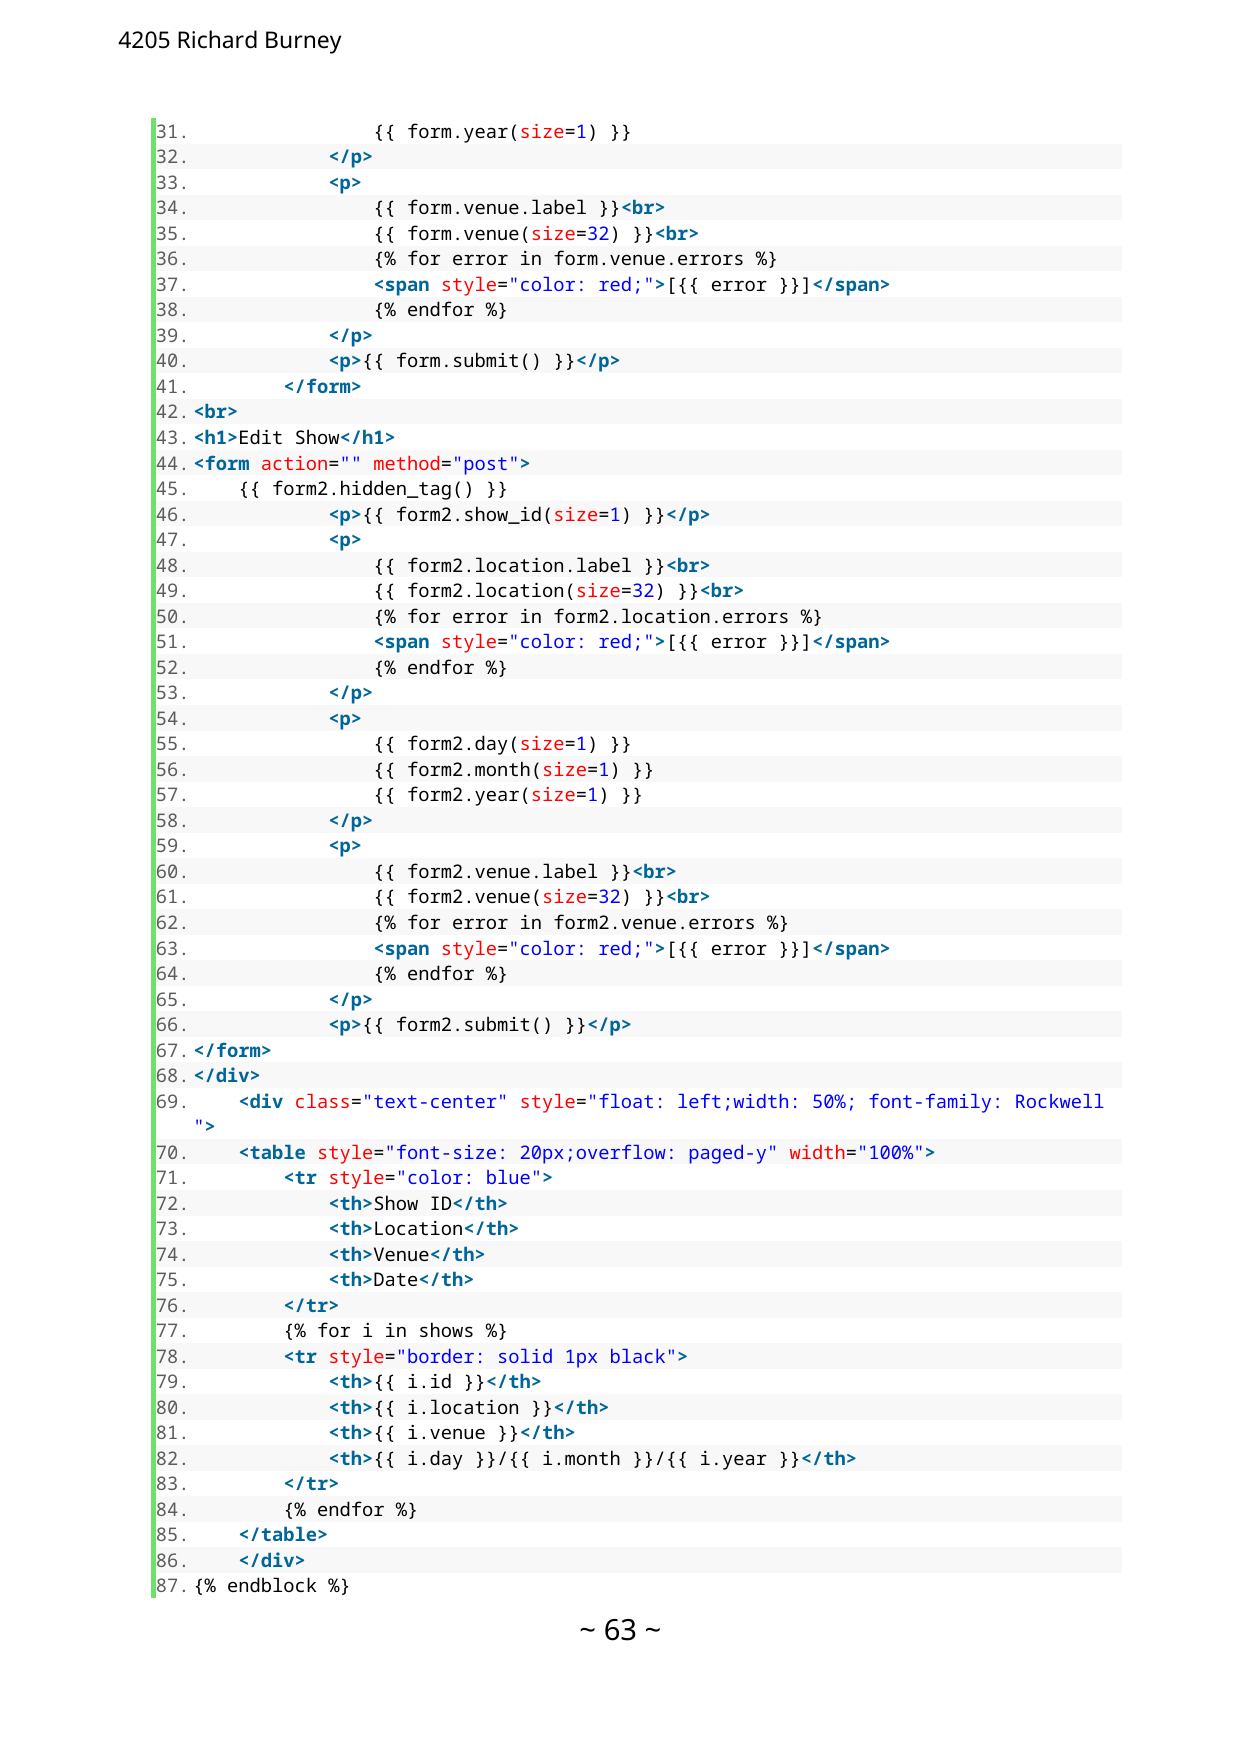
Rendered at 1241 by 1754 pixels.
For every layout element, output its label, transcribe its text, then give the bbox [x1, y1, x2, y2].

list <th>{{ i.venue }}</th> [156, 1420, 1122, 1445]
list <p>{{ form2.submit() }}</p> [156, 1011, 1122, 1037]
list <p>{{ form.submit() }}</p> [156, 348, 1122, 373]
list <p> [156, 169, 1122, 195]
list <th>Date</th> [156, 1267, 1122, 1292]
list {% for error in form.venue.errors %} [156, 246, 1122, 271]
list {{ form2.hidden_tag() }} [156, 475, 1122, 501]
list <form action="" method="post"> [156, 450, 1122, 475]
list <tr style="border: solid 1px black"> [156, 1343, 1122, 1369]
list {% endfor %} [156, 960, 1122, 986]
list </table> [156, 1522, 1122, 1547]
list <p>{{ form2.show_id(size=1) }}</p> [156, 501, 1122, 526]
list </p> [156, 322, 1122, 348]
list <tr style="color: blue"> [156, 1164, 1122, 1190]
list <p> [156, 526, 1122, 552]
list {% endfor %} [156, 654, 1122, 679]
list </p> [156, 679, 1122, 705]
list {{ form2.month(size=1) }} [156, 756, 1122, 782]
list {{ form.year(size=1) }} [156, 118, 1122, 144]
list <table style="font-size: 20px;overflow: paged-y" width="100%"> [156, 1139, 1122, 1164]
list {{ form2.location.label }}<br> [156, 552, 1122, 577]
list </p> [156, 986, 1122, 1011]
list {% for error in form2.venue.errors %} [156, 909, 1122, 935]
list </form> [156, 373, 1122, 399]
list </tr> [156, 1471, 1122, 1496]
list </p> [156, 144, 1122, 169]
list {{ form2.day(size=1) }} [156, 731, 1122, 756]
list {{ form2.year(size=1) }} [156, 782, 1122, 807]
list <br> [156, 399, 1122, 424]
list {% endfor %} [156, 1496, 1122, 1522]
list <span style="color: red;">[{{ error }}]</span> [156, 935, 1122, 960]
list {% for error in form2.location.errors %} [156, 603, 1122, 628]
list {{ form2.venue.label }}<br> [156, 858, 1122, 884]
list <div class="text-center" style="float: left;width: 50%; font-family: Rockwell"> [156, 1088, 1122, 1139]
list {{ form2.location(size=32) }}<br> [156, 577, 1122, 603]
list <p> [156, 705, 1122, 731]
list <p> [156, 833, 1122, 858]
list <th>Venue</th> [156, 1241, 1122, 1267]
list {% for i in shows %} [156, 1318, 1122, 1343]
list {{ form2.venue(size=32) }}<br> [156, 884, 1122, 909]
list <h1>Edit Show</h1> [156, 424, 1122, 450]
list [156, 271, 1122, 297]
list <span style="color: red;">[{{ error }}]</span> [156, 628, 1122, 654]
list <th>{{ i.day }}/{{ i.month }}/{{ i.year }}</th> [156, 1445, 1122, 1471]
list </div> [156, 1547, 1122, 1573]
list <th>Show ID</th> [156, 1190, 1122, 1216]
list <th>Location</th> [156, 1216, 1122, 1241]
list <th>{{ i.id }}</th> [156, 1369, 1122, 1394]
list </tr> [156, 1292, 1122, 1318]
list <th>{{ i.location }}</th> [156, 1394, 1122, 1420]
list {% endblock %} [156, 1573, 1122, 1598]
list </form> [156, 1037, 1122, 1062]
list {% endfor %} [156, 297, 1122, 322]
list </p> [156, 807, 1122, 833]
list {{ form.venue(size=32) }}<br> [156, 220, 1122, 246]
list </div> [156, 1062, 1122, 1088]
list {{ form.venue.label }}<br> [156, 195, 1122, 220]
